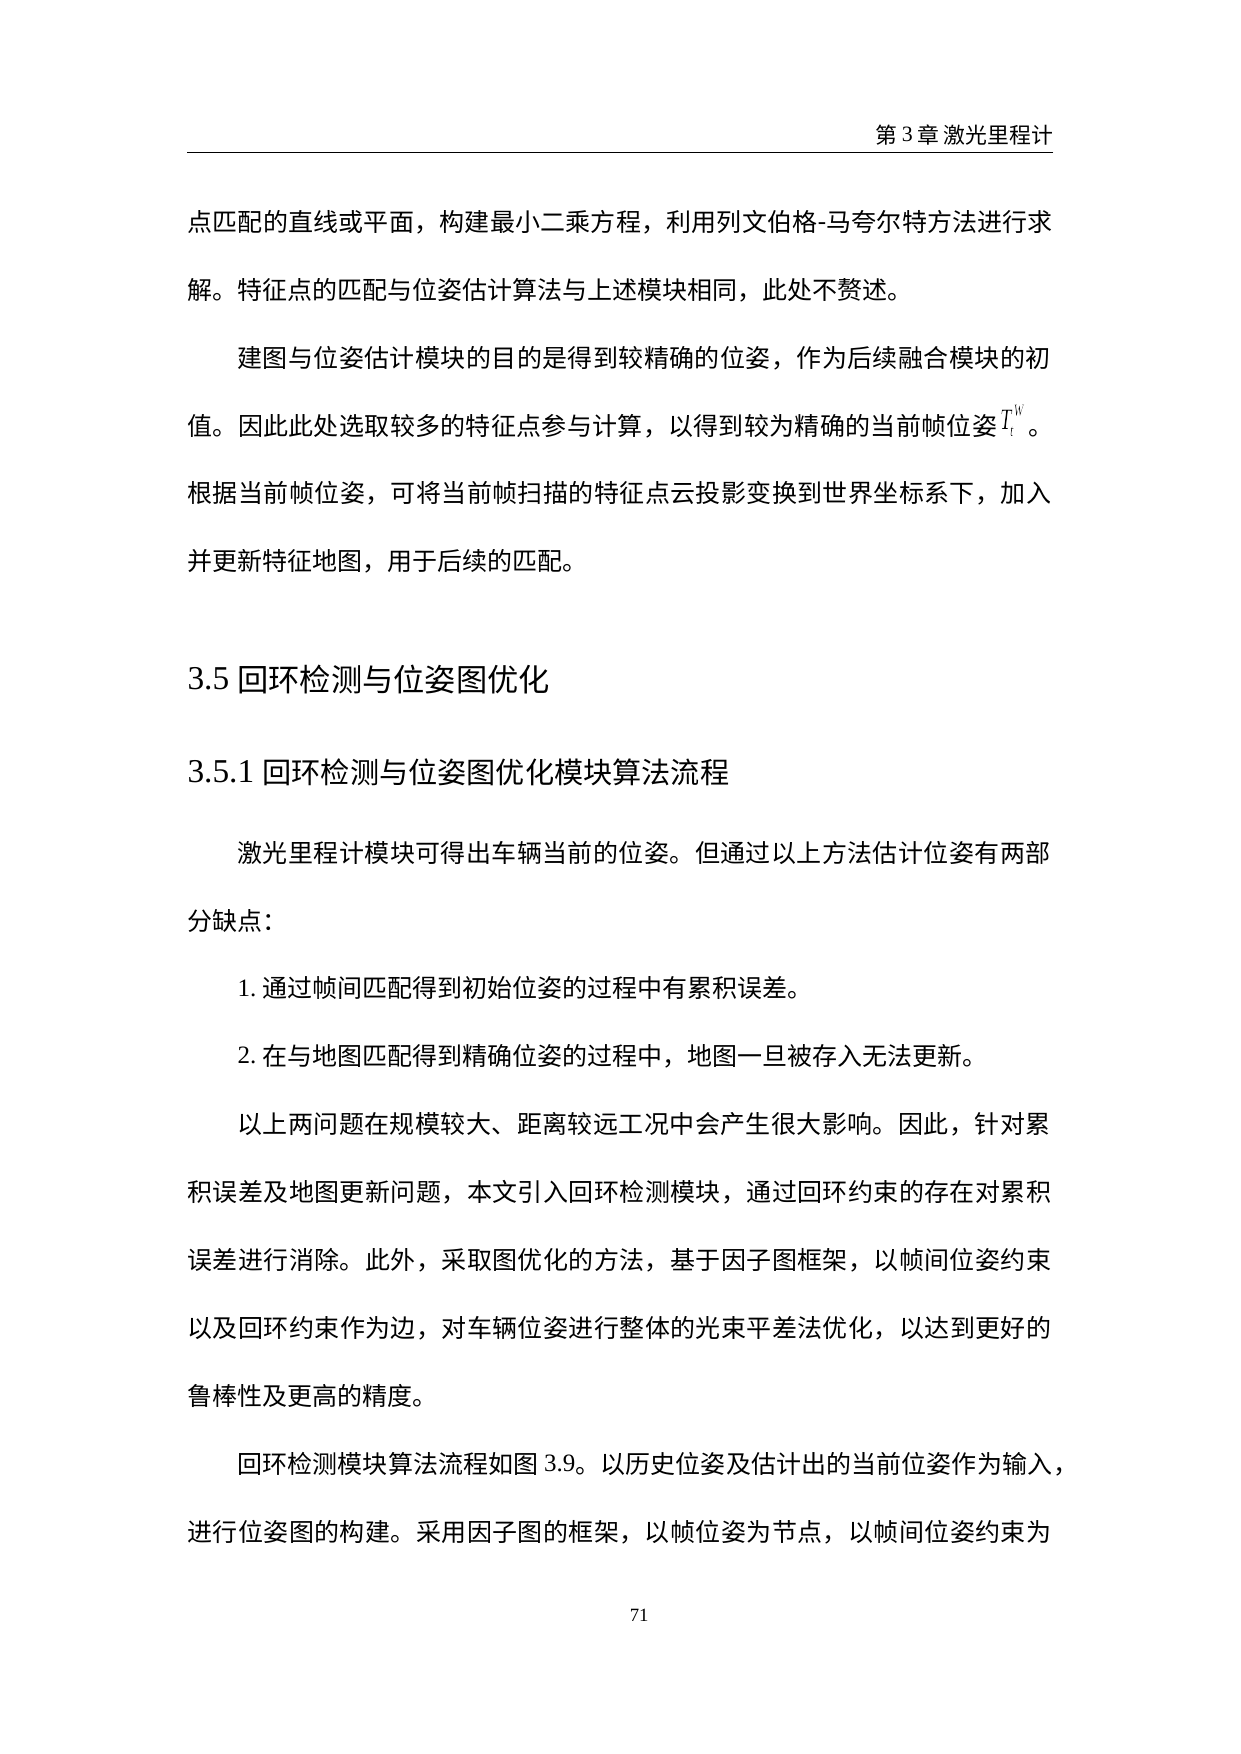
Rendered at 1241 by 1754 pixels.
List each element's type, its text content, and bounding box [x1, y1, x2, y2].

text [187, 186, 1053, 322]
text 1. 通过帧间匹配得到初始位姿的过程中有累积误差。 [187, 953, 1053, 1021]
text 3.5.1 回环检测与位姿图优化模块算法流程 [187, 737, 1053, 805]
text 3.5 回环检测与位姿图优化 [187, 644, 1053, 712]
text 2. 在与地图匹配得到精确位姿的过程中，地图一旦被存入无法更新。 [187, 1021, 1053, 1089]
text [187, 1428, 1053, 1564]
text 激光里程计模块可得出车辆当前的位姿。但通过以上方法估计位姿有两部分缺点： [187, 817, 1053, 953]
text 以上两问题在规模较大、距离较远工况中会产生很大影响。因此，针对累积误差及地图更新问题，本文引入回环检测模块，通过回环约束的存在对累积误差进行消除。此外，采取图优化的方法，基于因子图框架，以帧间位姿约束以及回环约束作为边，对车辆位姿进行整体的光束平差法优化，以达到更好的鲁棒性及更高的精度。 [187, 1089, 1053, 1428]
text 建图与位姿估计模块的目的是得到较精确的位姿，作为后续融合模块的初值。因此此处选取较多的特征点参与计算，以得到较为精确的当前帧位姿。根据当前帧位姿，可将当前帧扫描的特征点云投影变换到世界坐标系下，加入并更新特征地图，用于后续的匹配。 [187, 322, 1053, 594]
